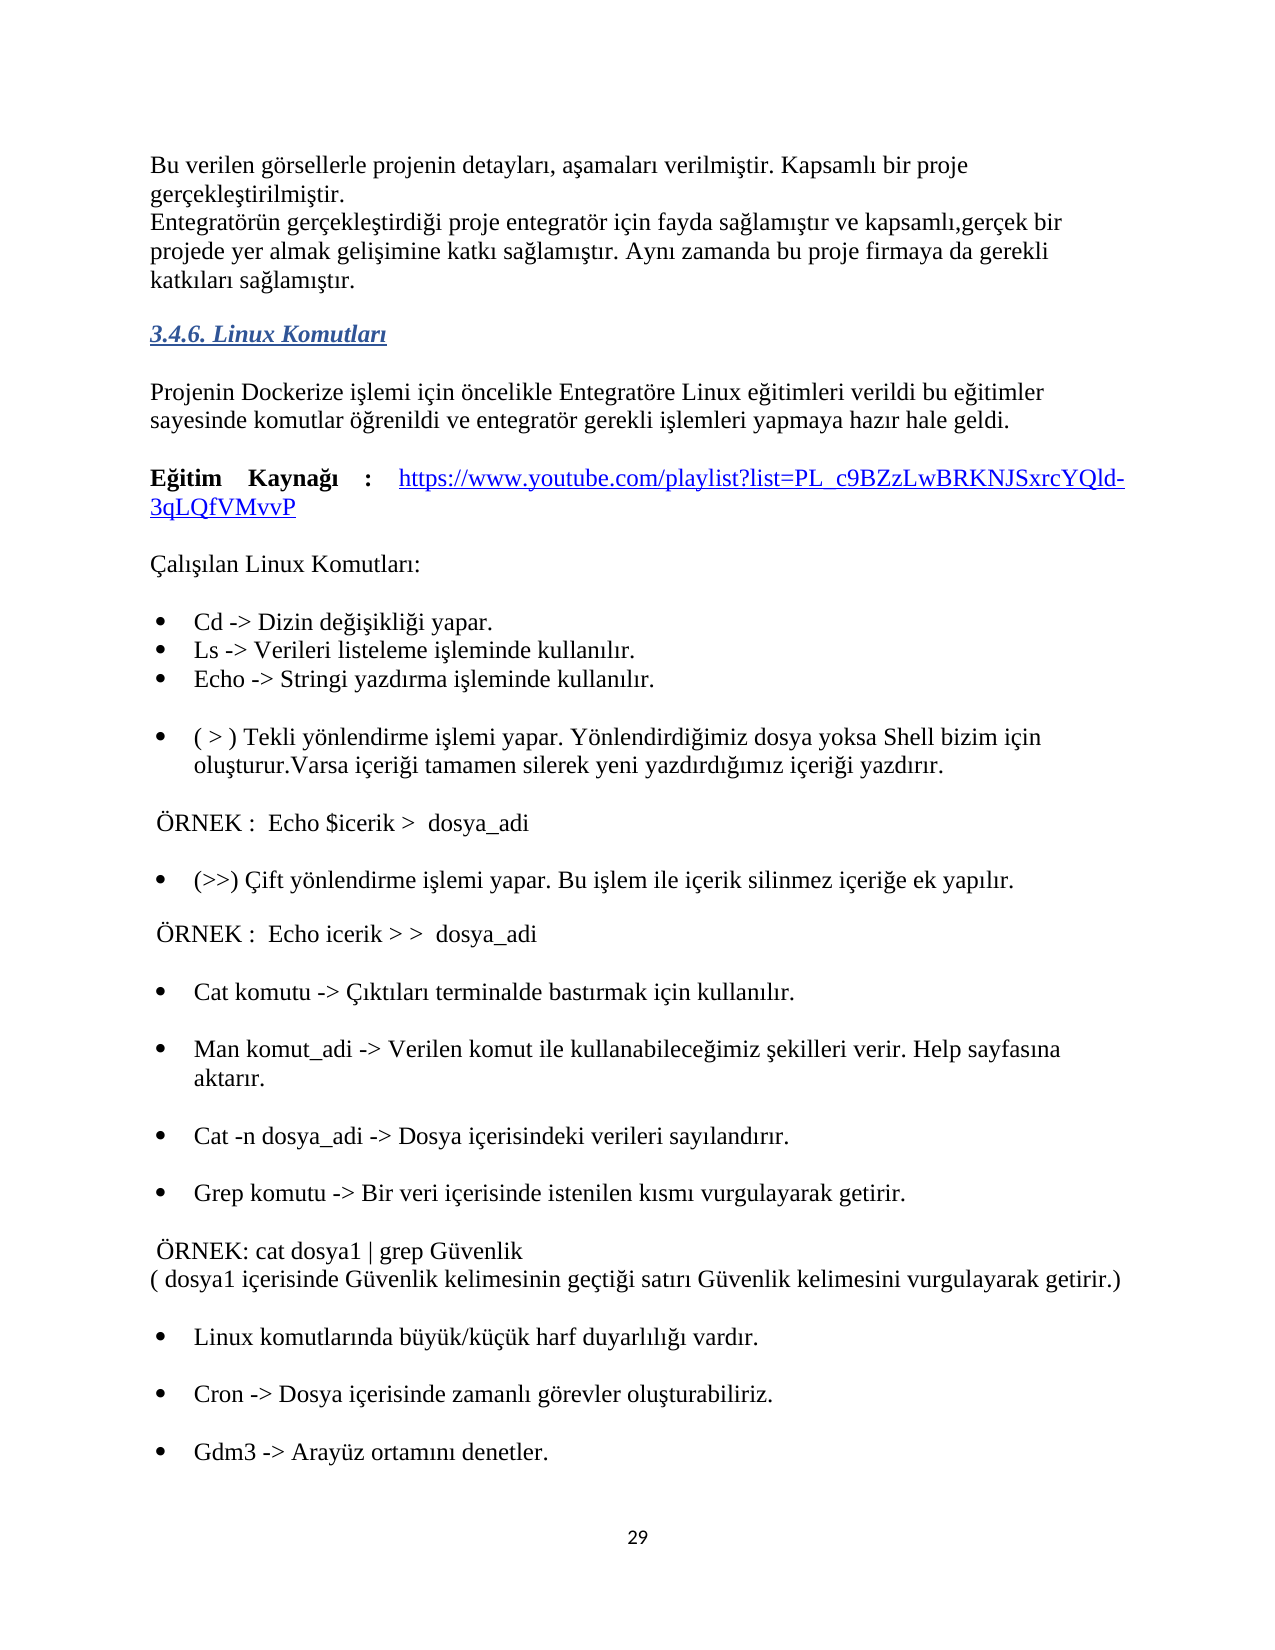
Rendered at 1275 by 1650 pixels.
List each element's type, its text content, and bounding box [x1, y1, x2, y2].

text ÖRNEK : Echo $icerik > dosya_adi [150, 808, 1125, 837]
list Gdm3 -> Arayüz ortamını denetler. [156, 1437, 1125, 1466]
text Projenin Dockerize işlemi için öncelikle Entegratöre Linux eğitimleri verildi bu eğitimler sayesinde komutlar öğrenildi ve entegratör gerekli işlemleri yapmaya hazır hale geldi. [150, 377, 1125, 434]
list Echo -> Stringi yazdırma işleminde kullanılır. [156, 664, 1125, 693]
list Grep komutu -> Bir veri içerisinde istenilen kısmı vurgulayarak getirir. [156, 1178, 1125, 1207]
text ( dosya1 içerisinde Güvenlik kelimesinin geçtiği satırı Güvenlik kelimesini vurgulayarak getirir.) [150, 1264, 1125, 1293]
list Ls -> Verileri listeleme işleminde kullanılır. [156, 635, 1125, 664]
text Eğitim Kaynağı : https://www.youtube.com/playlist?list=PL_c9BZzLwBRKNJSxrcYQld-3qLQfVMvvP [150, 463, 1125, 520]
text ÖRNEK : Echo icerik > > dosya_adi [150, 919, 1125, 948]
list ( > ) Tekli yönlendirme işlemi yapar. Yönlendirdiğimiz dosya yoksa Shell bizim için oluşturur.Varsa içeriği tamamen silerek yeni yazdırdığımız içeriği yazdırır. [156, 722, 1125, 779]
list Cron -> Dosya içerisinde zamanlı görevler oluşturabiliriz. [156, 1379, 1125, 1408]
list Cd -> Dizin değişikliği yapar. [156, 607, 1125, 635]
list Cat komutu -> Çıktıları terminalde bastırmak için kullanılır. [156, 977, 1125, 1006]
text 3.4.6. Linux Komutları [150, 319, 1125, 348]
list Linux komutlarında büyük/küçük harf duyarlılığı vardır. [156, 1322, 1125, 1351]
list Man komut_adi -> Verilen komut ile kullanabileceğimiz şekilleri verir. Help sayfasına aktarır. [156, 1034, 1125, 1092]
list Cat -n dosya_adi -> Dosya içerisindeki verileri sayılandırır. [156, 1121, 1125, 1149]
text ÖRNEK: cat dosya1 | grep Güvenlik [150, 1236, 1125, 1264]
text Entegratörün gerçekleştirdiği proje entegratör için fayda sağlamıştır ve kapsamlı,gerçek bir projede yer almak gelişimine katkı sağlamıştır. Aynı zamanda bu proje firmaya da gerekli katkıları sağlamıştır. [150, 207, 1125, 294]
list (>>) Çift yönlendirme işlemi yapar. Bu işlem ile içerik silinmez içeriğe ek yapılır. [156, 865, 1125, 894]
text Çalışılan Linux Komutları: [150, 549, 1125, 578]
text Bu verilen görsellerle projenin detayları, aşamaları verilmiştir. Kapsamlı bir proje gerçekleştirilmiştir. [150, 150, 1125, 207]
